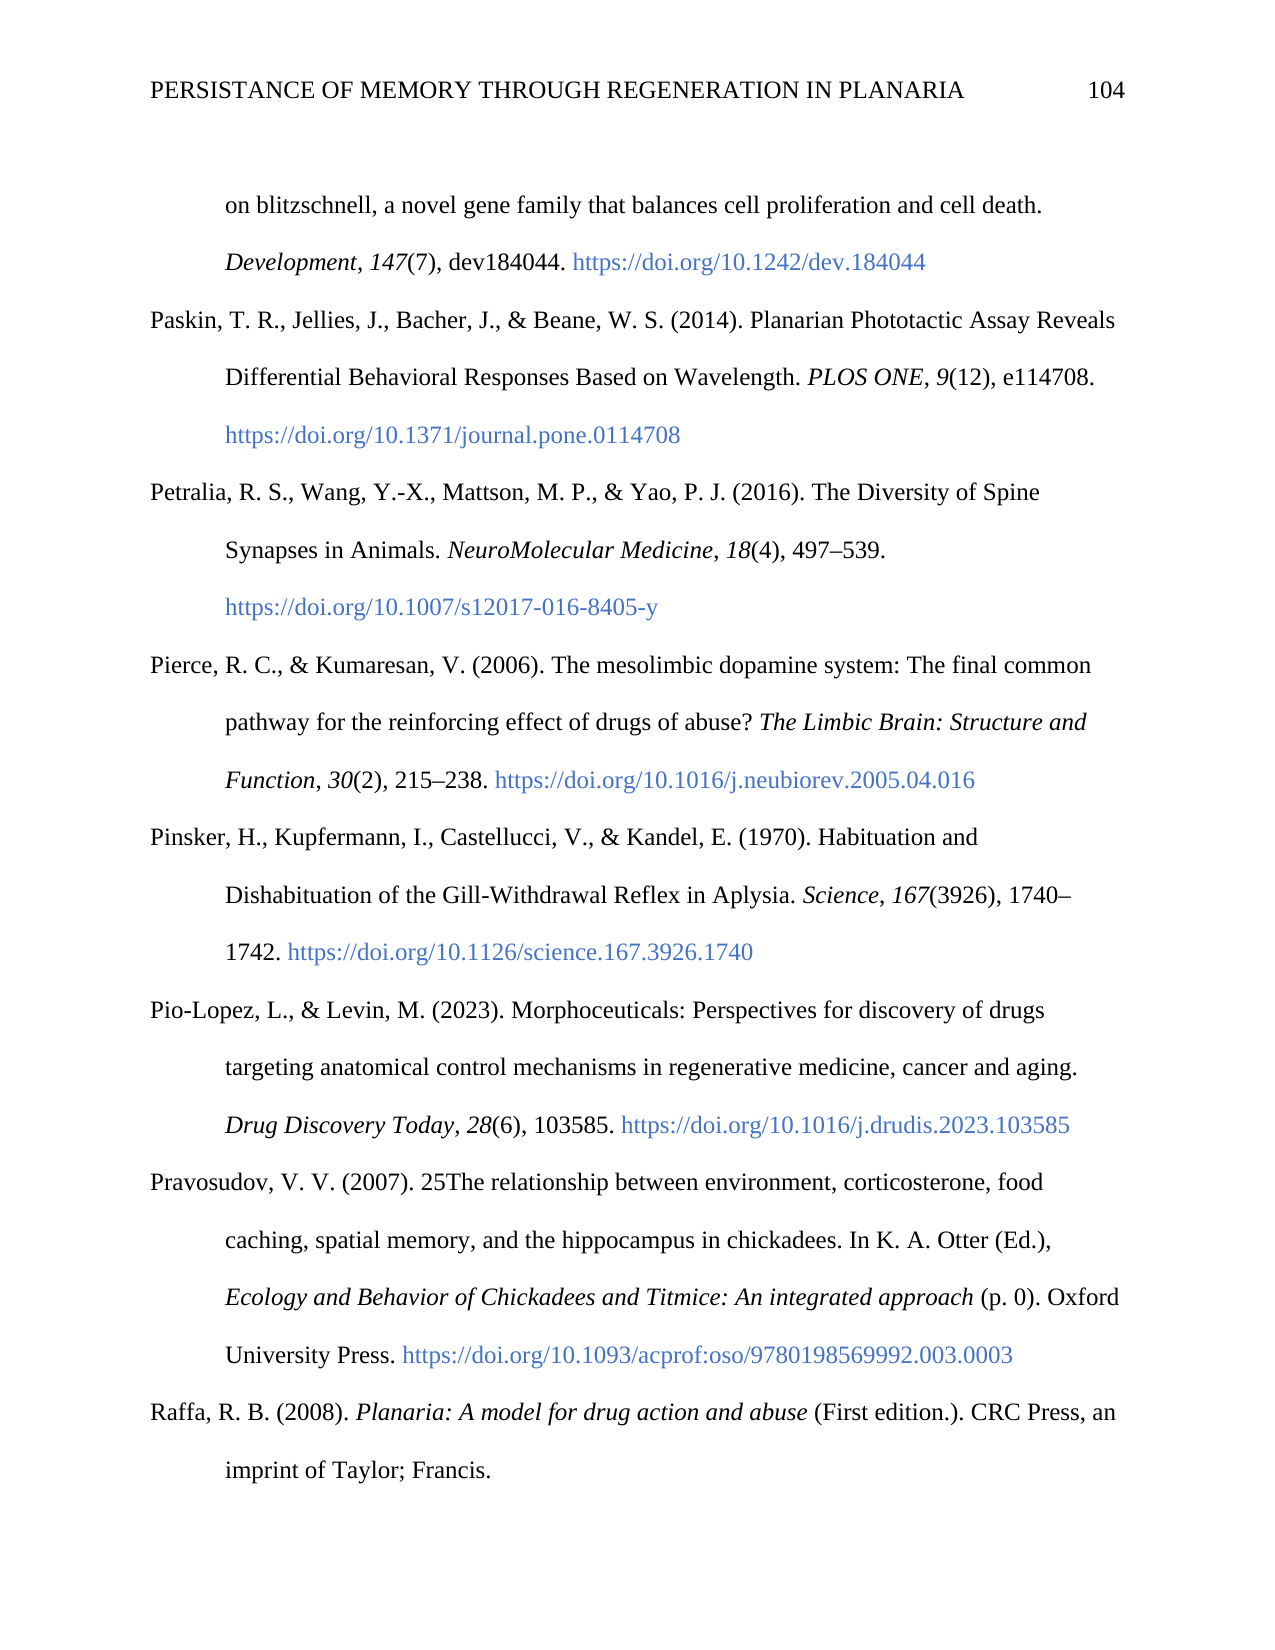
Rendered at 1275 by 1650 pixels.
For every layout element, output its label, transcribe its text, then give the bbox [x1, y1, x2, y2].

text Pio-Lopez, L., & Levin, M. (2023). Morphoceuticals: Perspectives for discovery of drugs targeting anatomical control mechanisms in regenerative medicine, cancer and aging. Drug Discovery Today, 28(6), 103585. https://doi.org/10.1016/j.drudis.2023.103585 [150, 995, 1125, 1139]
text Pravosudov, V. V. (2007). 25The relationship between environment, corticosterone, food caching, spatial memory, and the hippocampus in chickadees. In K. A. Otter (Ed.), Ecology and Behavior of Chickadees and Titmice: An integrated approach (p. 0). Oxford University Press. https://doi.org/10.1093/acprof:oso/9780198569992.003.0003 [150, 1167, 1125, 1369]
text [150, 190, 1125, 276]
text Paskin, T. R., Jellies, J., Bacher, J., & Beane, W. S. (2014). Planarian Phototactic Assay Reveals Differential Behavioral Responses Based on Wavelength. PLOS ONE, 9(12), e114708. https://doi.org/10.1371/journal.pone.0114708 [150, 305, 1125, 449]
text Petralia, R. S., Wang, Y.-X., Mattson, M. P., & Yao, P. J. (2016). The Diversity of Spine Synapses in Animals. NeuroMolecular Medicine, 18(4), 497–539. https://doi.org/10.1007/s12017-016-8405-y [150, 477, 1125, 621]
text Pinsker, H., Kupfermann, I., Castellucci, V., & Kandel, E. (1970). Habituation and Dishabituation of the Gill-Withdrawal Reflex in Aplysia. Science, 167(3926), 1740–1742. https://doi.org/10.1126/science.167.3926.1740 [150, 822, 1125, 966]
text Raffa, R. B. (2008). Planaria: A model for drug action and abuse (First edition.). CRC Press, an imprint of Taylor; Francis. [150, 1397, 1125, 1484]
text Pierce, R. C., & Kumaresan, V. (2006). The mesolimbic dopamine system: The final common pathway for the reinforcing effect of drugs of abuse? The Limbic Brain: Structure and Function, 30(2), 215–238. https://doi.org/10.1016/j.neubiorev.2005.04.016 [150, 650, 1125, 794]
